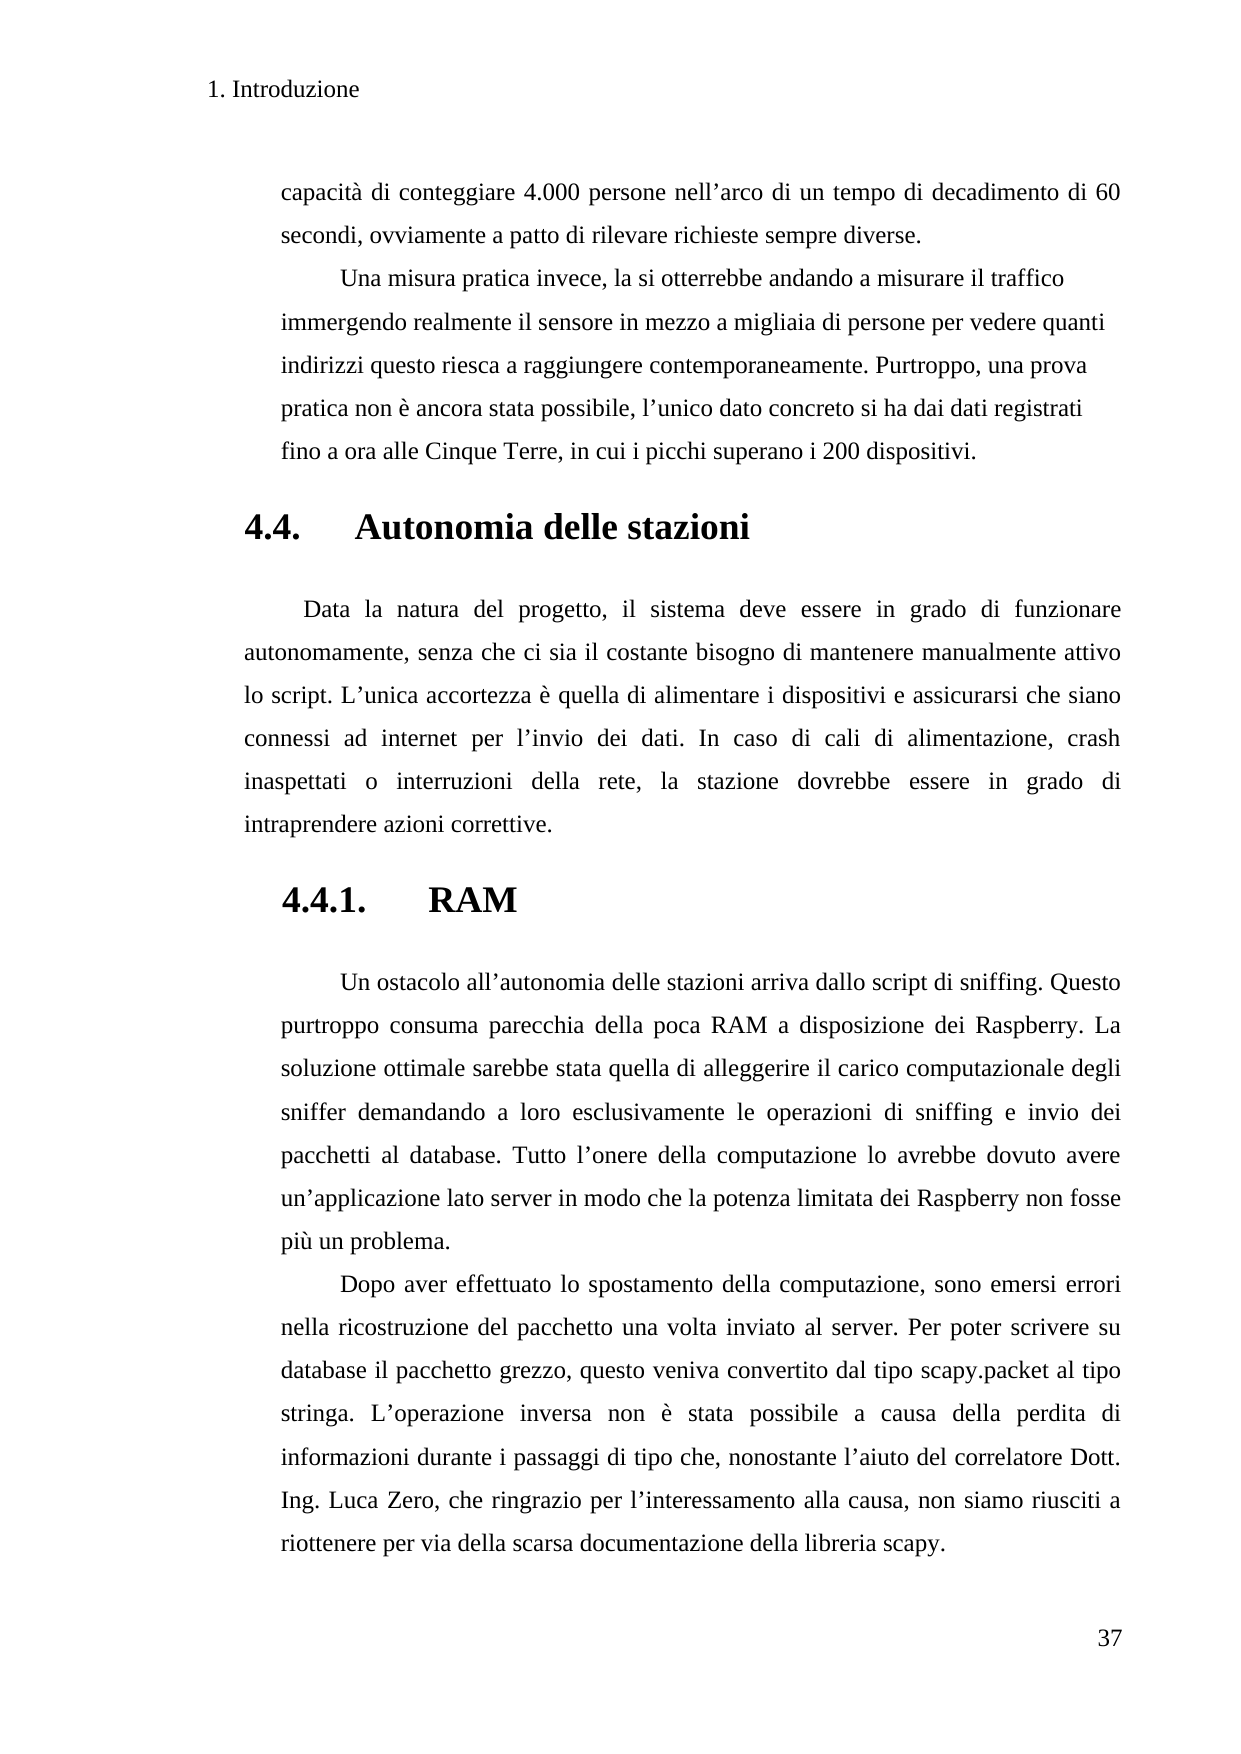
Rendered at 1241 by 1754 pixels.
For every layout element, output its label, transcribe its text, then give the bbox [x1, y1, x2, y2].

text Autonomia delle stazioni [244, 504, 1122, 547]
list Dopo aver effettuato lo spostamento della computazione, sono emersi errori nella ricostruzione del pacchetto una volta inviato al server. Per poter scrivere su database il pacchetto grezzo, questo veniva convertito dal tipo scapy.packet al tipo stringa. L’operazione inversa non è stata possibile a causa della perdita di informazioni durante i passaggi di tipo che, nonostante l’aiuto del correlatore Dott. Ing. Luca Zero, che ringrazio per l’interessamento alla causa, non siamo riusciti a riottenere per via della scarsa documentazione della libreria scapy. [281, 1269, 1122, 1557]
list RAM [282, 877, 1122, 921]
text Una misura pratica invece, la si otterrebbe andando a misurare il traffico immergendo realmente il sensore in mezzo a migliaia di persone per vedere quanti indirizzi questo riesca a raggiungere contemporaneamente. Purtroppo, una prova pratica non è ancora stata possibile, l’unico dato concreto si ha dai dati registrati fino a ora alle Cinque Terre, in cui i picchi superano i 200 dispositivi. [281, 263, 1122, 465]
list Data la natura del progetto, il sistema deve essere in grado di funzionare autonomamente, senza che ci sia il costante bisogno di mantenere manualmente attivo lo script. L’unica accortezza è quella di alimentare i dispositivi e assicurarsi che siano connessi ad internet per l’invio dei dati. In caso di cali di alimentazione, crash inaspettati o interruzioni della rete, la stazione dovrebbe essere in grado di intraprendere azioni correttive. [244, 594, 1122, 838]
list Un ostacolo all’autonomia delle stazioni arriva dallo script di sniffing. Questo purtroppo consuma parecchia della poca RAM a disposizione dei Raspberry. La soluzione ottimale sarebbe stata quella di alleggerire il carico computazionale degli sniffer demandando a loro esclusivamente le operazioni di sniffing e invio dei pacchetti al database. Tutto l’onere della computazione lo avrebbe dovuto avere un’applicazione lato server in modo che la potenza limitata dei Raspberry non fosse più un problema. [281, 967, 1122, 1255]
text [281, 177, 1122, 249]
